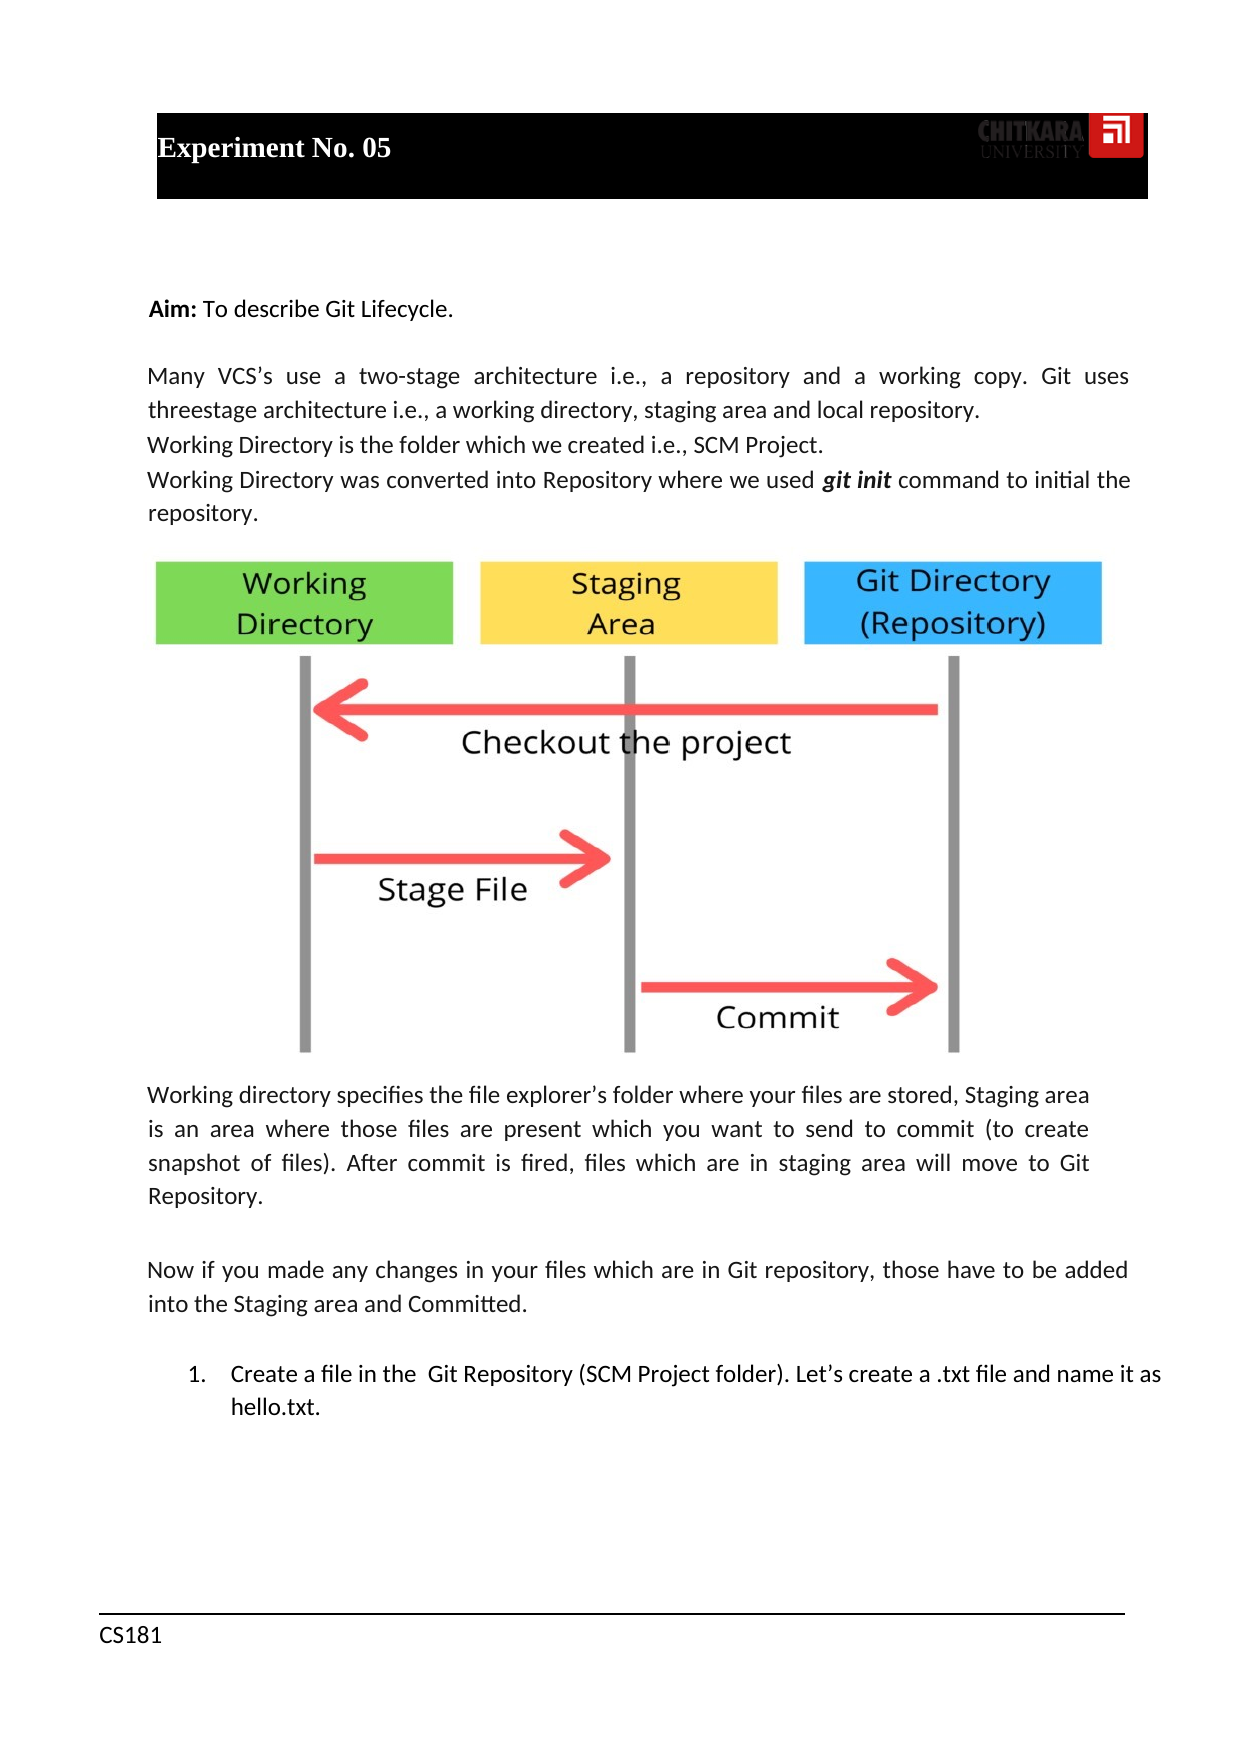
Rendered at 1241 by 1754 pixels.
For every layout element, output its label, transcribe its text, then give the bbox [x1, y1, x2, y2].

picture [111, 532, 1148, 1061]
text Working Directory is the folder which we created i.e., SCM Project. [147, 429, 1131, 459]
text Many VCS’s use a two-stage architecture i.e., a repository and a working copy. Git uses threestage architecture i.e., a working directory, staging area and local repository. [147, 360, 1131, 424]
text Working Directory was converted into Repository where we used git init command to initial the repository. [147, 464, 1131, 528]
text Now if you made any changes in your files which are in Git repository, those have to be added into the Staging area and Committed. [147, 1254, 1131, 1318]
list Create a file in the Git Repository (SCM Project folder). Let’s create a .txt file and name it as hello.txt. [187, 1358, 1187, 1422]
picture [977, 113, 1144, 158]
picture [83, 1618, 1085, 1655]
text Aim: To describe Git Lifecycle. [148, 293, 1187, 323]
text Working directory specifies the file explorer’s folder where your files are stored, Staging area is an area where those files are present which you want to send to commit (to create snapshot of files). After commit is fired, files which are in staging area will move to Git Repository. [147, 1080, 1092, 1211]
subtitle Experiment No. 05 [157, 113, 1148, 169]
